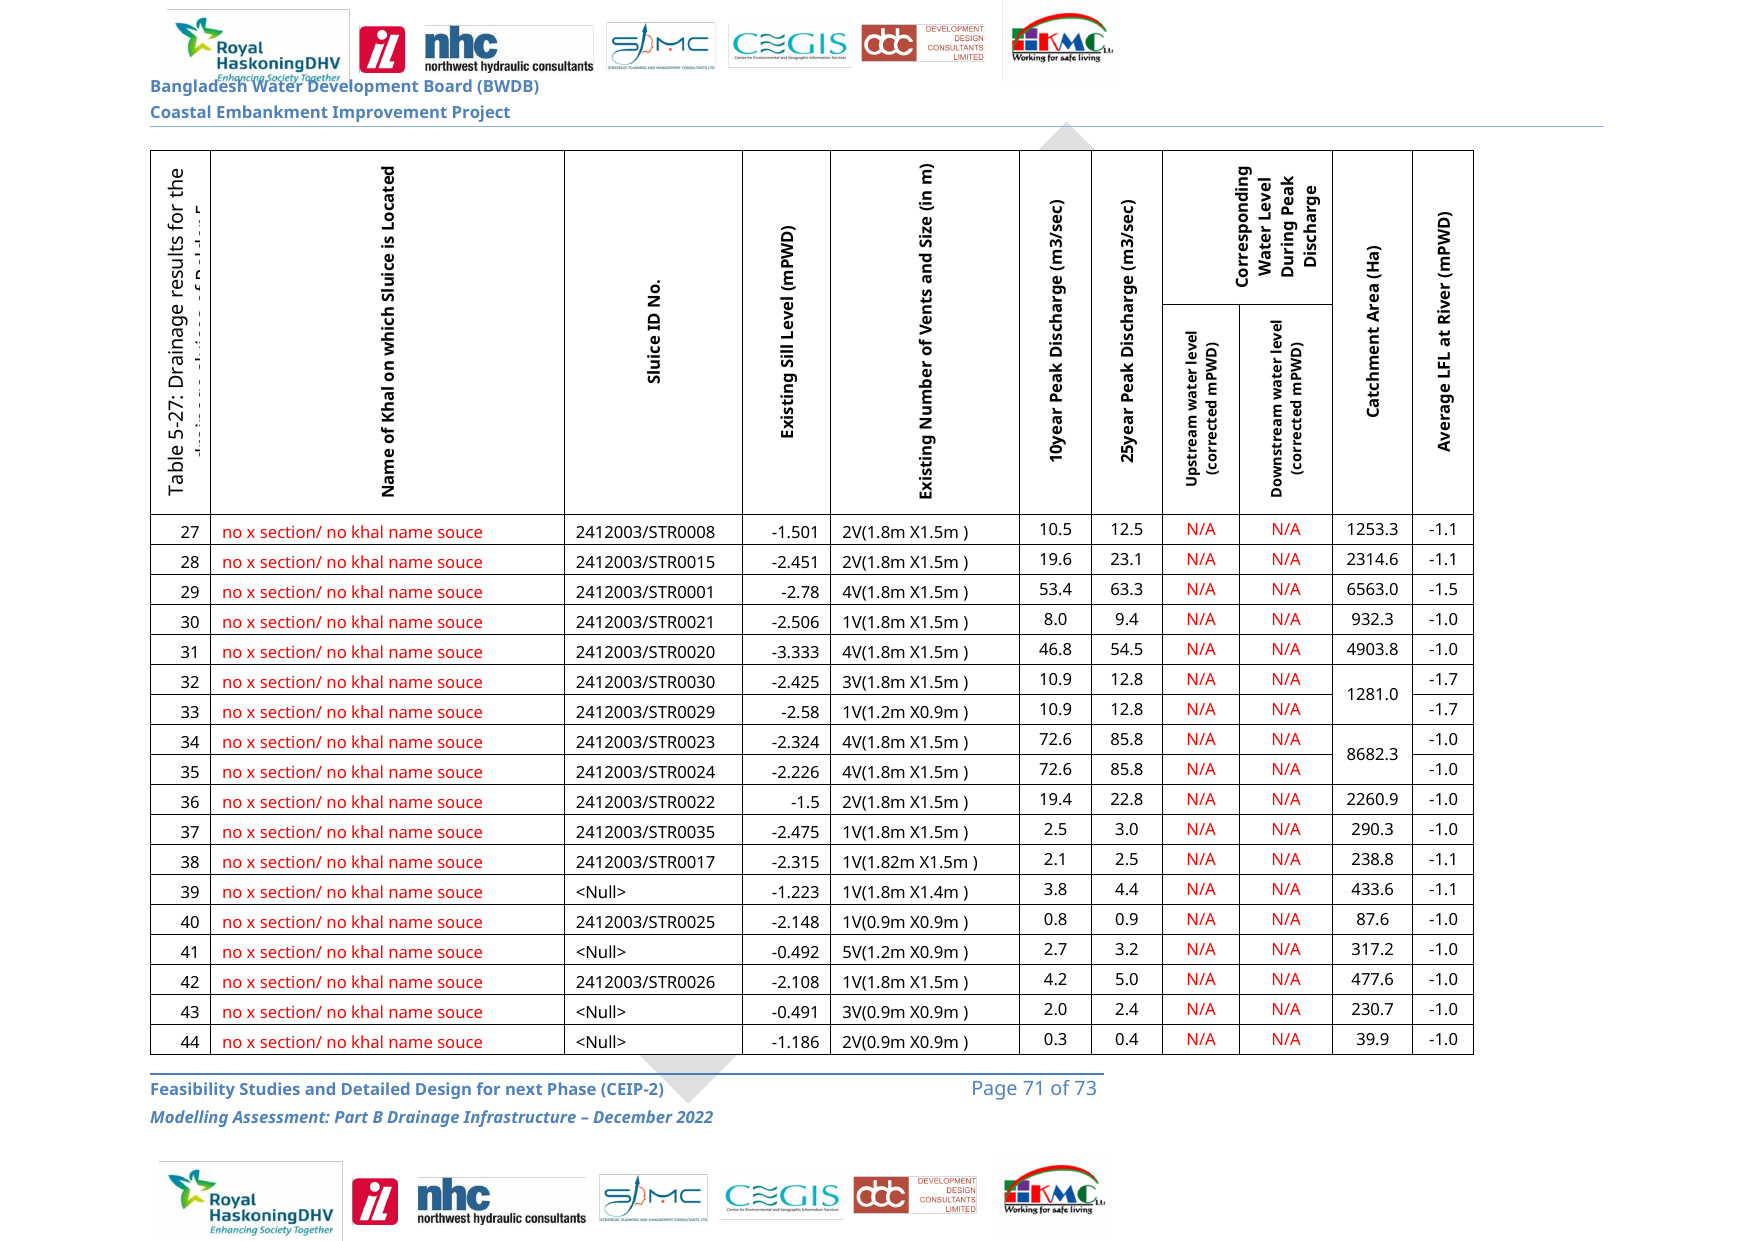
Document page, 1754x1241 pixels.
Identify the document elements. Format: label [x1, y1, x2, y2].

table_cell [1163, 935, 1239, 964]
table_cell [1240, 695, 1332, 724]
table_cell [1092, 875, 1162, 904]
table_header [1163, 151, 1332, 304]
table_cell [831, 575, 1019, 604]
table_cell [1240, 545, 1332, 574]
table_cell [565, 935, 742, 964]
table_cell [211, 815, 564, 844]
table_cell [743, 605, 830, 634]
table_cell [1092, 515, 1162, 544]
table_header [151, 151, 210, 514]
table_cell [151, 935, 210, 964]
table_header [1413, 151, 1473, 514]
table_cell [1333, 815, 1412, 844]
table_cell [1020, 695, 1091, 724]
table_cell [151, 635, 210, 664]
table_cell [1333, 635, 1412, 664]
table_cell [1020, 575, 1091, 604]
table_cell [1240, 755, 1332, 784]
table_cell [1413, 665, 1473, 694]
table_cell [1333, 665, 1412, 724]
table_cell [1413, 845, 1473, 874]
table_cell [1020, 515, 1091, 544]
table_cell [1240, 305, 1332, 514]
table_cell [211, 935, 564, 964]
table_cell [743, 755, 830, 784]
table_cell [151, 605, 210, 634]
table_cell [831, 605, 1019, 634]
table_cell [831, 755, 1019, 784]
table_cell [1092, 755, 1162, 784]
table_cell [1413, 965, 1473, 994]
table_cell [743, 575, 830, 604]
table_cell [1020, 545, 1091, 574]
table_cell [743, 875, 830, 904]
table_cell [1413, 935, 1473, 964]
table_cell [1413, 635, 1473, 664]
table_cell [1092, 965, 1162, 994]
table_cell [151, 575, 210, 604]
picture [159, 1152, 1106, 1241]
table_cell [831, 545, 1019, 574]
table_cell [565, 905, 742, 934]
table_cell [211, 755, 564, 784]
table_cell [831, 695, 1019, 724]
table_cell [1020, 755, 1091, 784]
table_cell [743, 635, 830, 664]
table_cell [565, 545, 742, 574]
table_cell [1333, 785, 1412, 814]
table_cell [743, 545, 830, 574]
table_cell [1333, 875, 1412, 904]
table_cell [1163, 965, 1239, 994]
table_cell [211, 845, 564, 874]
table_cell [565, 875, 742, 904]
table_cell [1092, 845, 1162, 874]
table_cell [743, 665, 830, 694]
picture [166, 0, 1114, 89]
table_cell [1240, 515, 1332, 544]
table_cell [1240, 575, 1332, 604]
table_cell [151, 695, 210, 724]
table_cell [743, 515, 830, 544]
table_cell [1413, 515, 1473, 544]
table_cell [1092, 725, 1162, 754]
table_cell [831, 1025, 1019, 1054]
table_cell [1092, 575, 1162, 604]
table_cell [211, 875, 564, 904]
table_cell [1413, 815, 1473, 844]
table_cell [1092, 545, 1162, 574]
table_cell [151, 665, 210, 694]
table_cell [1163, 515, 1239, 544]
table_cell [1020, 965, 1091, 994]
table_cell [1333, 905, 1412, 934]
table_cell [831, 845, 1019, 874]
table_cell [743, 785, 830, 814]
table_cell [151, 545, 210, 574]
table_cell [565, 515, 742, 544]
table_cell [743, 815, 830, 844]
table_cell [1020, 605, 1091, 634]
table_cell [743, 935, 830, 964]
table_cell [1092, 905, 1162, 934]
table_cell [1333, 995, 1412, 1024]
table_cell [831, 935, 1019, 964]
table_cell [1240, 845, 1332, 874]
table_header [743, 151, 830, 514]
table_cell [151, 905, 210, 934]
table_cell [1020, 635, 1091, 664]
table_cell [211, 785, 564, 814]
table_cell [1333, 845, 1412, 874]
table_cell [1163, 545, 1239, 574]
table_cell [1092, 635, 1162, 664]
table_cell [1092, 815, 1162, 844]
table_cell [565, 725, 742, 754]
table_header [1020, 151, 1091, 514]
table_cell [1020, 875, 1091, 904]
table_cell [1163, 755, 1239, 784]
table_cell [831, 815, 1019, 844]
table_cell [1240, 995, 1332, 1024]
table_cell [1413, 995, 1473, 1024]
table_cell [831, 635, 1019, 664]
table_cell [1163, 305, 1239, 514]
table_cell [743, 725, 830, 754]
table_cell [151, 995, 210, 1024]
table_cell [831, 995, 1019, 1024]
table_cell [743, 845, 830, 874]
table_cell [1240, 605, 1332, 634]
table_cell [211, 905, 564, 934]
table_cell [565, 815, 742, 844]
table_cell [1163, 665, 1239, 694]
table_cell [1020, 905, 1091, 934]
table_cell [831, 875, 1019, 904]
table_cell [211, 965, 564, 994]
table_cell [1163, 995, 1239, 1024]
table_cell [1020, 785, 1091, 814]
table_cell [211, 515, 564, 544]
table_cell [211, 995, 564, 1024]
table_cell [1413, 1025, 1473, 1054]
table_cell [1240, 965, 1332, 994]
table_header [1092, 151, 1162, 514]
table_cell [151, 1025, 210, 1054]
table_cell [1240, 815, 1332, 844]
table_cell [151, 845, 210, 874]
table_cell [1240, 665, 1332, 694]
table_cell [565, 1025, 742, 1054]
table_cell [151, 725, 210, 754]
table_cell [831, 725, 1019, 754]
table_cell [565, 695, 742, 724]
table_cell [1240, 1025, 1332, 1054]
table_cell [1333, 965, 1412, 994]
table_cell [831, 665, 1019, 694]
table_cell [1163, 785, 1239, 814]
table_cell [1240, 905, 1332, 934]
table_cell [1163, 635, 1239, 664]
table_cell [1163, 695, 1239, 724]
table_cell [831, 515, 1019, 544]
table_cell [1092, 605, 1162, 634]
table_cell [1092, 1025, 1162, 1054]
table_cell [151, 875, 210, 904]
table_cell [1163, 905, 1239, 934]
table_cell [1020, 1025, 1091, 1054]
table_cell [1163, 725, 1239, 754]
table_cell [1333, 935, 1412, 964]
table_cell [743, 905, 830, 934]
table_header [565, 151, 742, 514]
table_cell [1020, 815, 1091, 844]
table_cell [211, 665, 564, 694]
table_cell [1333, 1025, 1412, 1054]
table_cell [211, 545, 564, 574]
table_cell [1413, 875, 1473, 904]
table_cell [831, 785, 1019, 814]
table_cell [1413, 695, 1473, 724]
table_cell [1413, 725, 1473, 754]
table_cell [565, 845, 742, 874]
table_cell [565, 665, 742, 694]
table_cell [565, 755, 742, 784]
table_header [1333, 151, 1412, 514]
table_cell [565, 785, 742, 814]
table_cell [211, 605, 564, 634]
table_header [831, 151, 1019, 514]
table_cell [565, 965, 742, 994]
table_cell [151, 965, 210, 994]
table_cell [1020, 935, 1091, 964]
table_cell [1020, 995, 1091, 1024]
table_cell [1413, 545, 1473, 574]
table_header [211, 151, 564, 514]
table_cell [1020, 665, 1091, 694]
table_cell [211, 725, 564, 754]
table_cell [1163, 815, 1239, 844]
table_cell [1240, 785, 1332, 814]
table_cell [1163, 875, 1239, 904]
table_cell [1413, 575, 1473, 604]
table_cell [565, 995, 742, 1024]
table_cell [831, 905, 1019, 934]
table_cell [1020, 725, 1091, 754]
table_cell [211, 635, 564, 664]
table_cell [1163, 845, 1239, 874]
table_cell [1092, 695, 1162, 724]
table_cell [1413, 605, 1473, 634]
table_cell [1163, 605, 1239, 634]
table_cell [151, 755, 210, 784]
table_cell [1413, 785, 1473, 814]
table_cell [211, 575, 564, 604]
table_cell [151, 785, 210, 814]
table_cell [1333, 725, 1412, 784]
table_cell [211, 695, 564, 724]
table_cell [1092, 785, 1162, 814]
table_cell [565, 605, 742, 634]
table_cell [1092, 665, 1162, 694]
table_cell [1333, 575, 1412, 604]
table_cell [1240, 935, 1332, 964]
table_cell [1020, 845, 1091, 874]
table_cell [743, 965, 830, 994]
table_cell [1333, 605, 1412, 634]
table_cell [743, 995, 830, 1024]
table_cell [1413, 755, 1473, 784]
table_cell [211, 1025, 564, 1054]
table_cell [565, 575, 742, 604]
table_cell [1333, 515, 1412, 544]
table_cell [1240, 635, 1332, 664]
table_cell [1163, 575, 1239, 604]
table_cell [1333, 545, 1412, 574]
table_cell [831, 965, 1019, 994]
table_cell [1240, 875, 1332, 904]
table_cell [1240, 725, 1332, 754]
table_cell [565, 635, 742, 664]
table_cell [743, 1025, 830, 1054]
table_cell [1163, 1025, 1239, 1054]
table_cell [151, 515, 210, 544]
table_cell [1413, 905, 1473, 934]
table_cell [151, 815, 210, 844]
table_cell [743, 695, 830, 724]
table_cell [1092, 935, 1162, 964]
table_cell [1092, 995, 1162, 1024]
